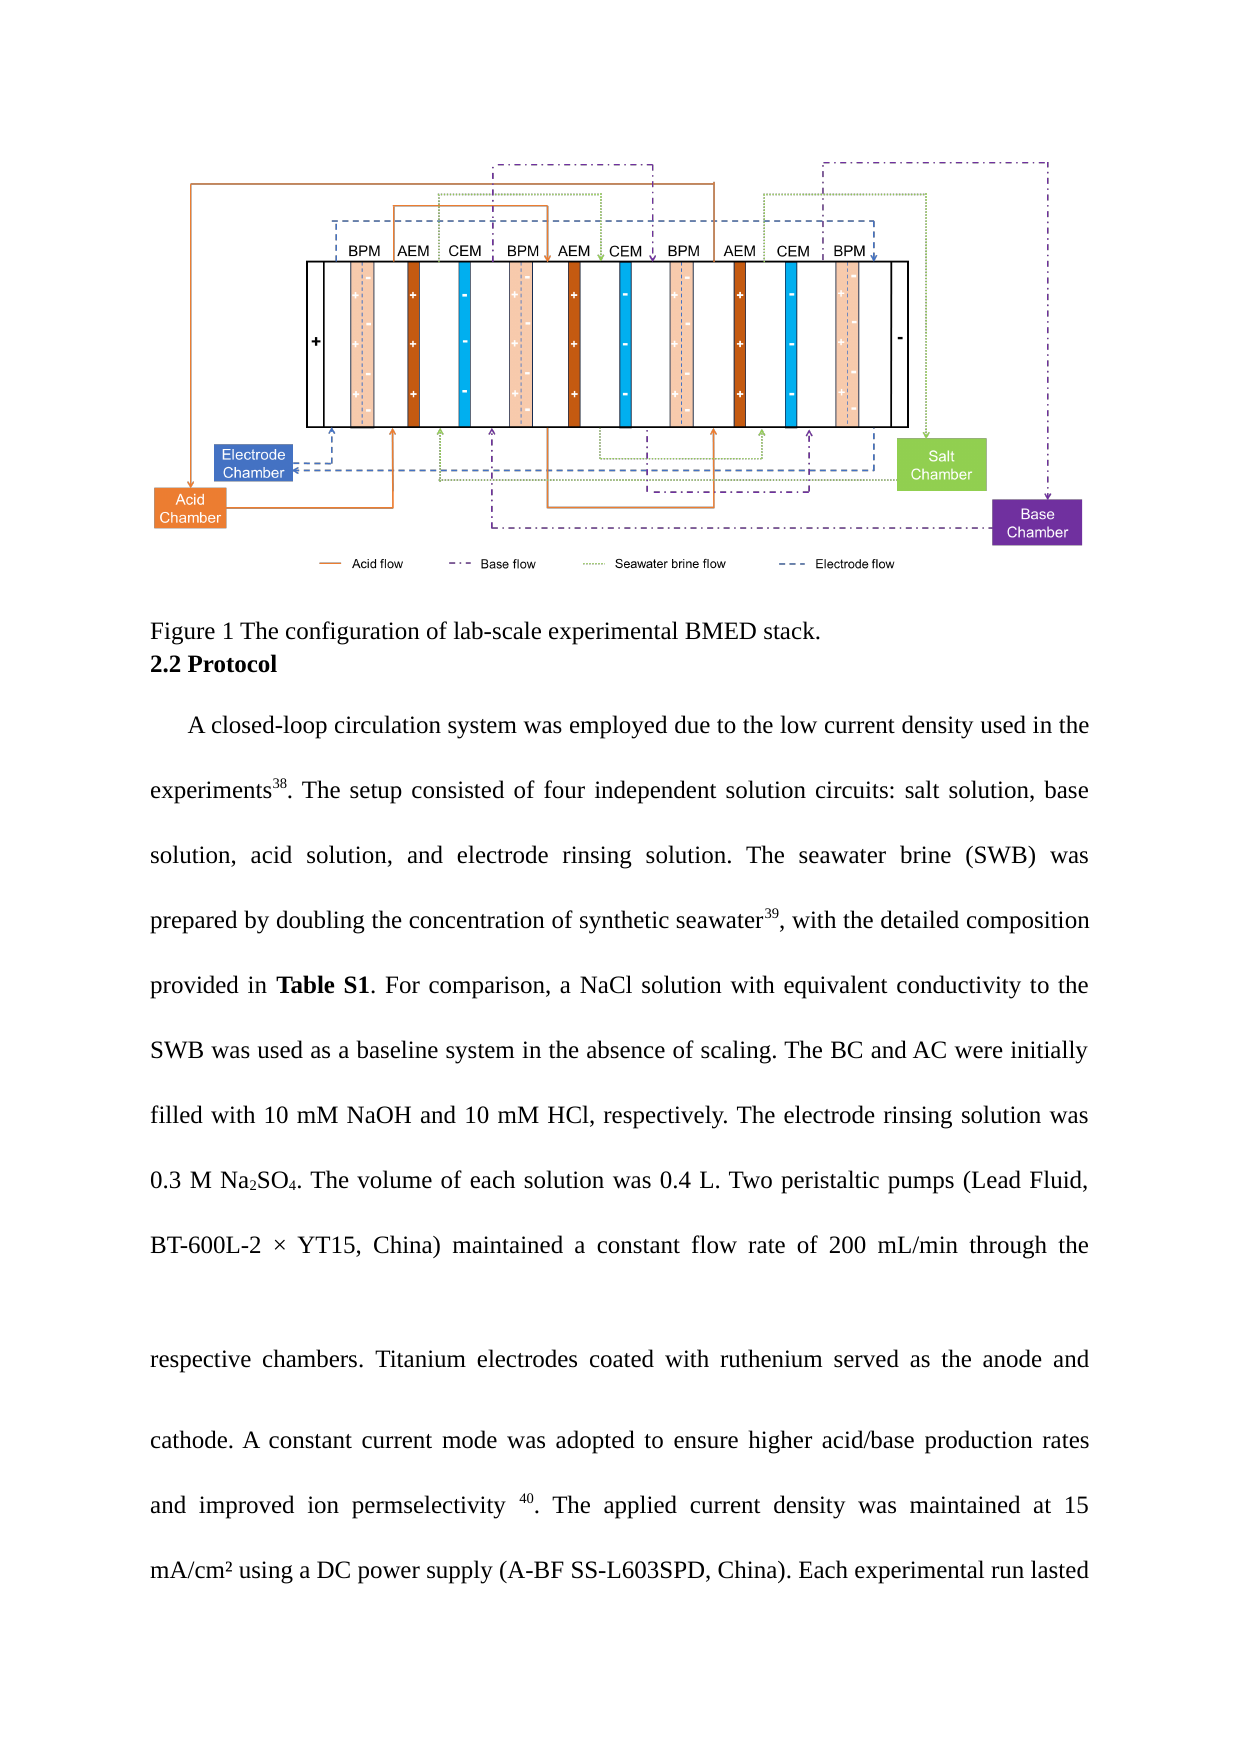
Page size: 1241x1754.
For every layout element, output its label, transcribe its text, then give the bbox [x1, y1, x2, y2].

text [150, 708, 1090, 1586]
picture [150, 162, 1083, 579]
text Figure 1 The configuration of lab-scale experimental BMED stack. [150, 614, 1090, 647]
list Protocol [150, 647, 1090, 679]
